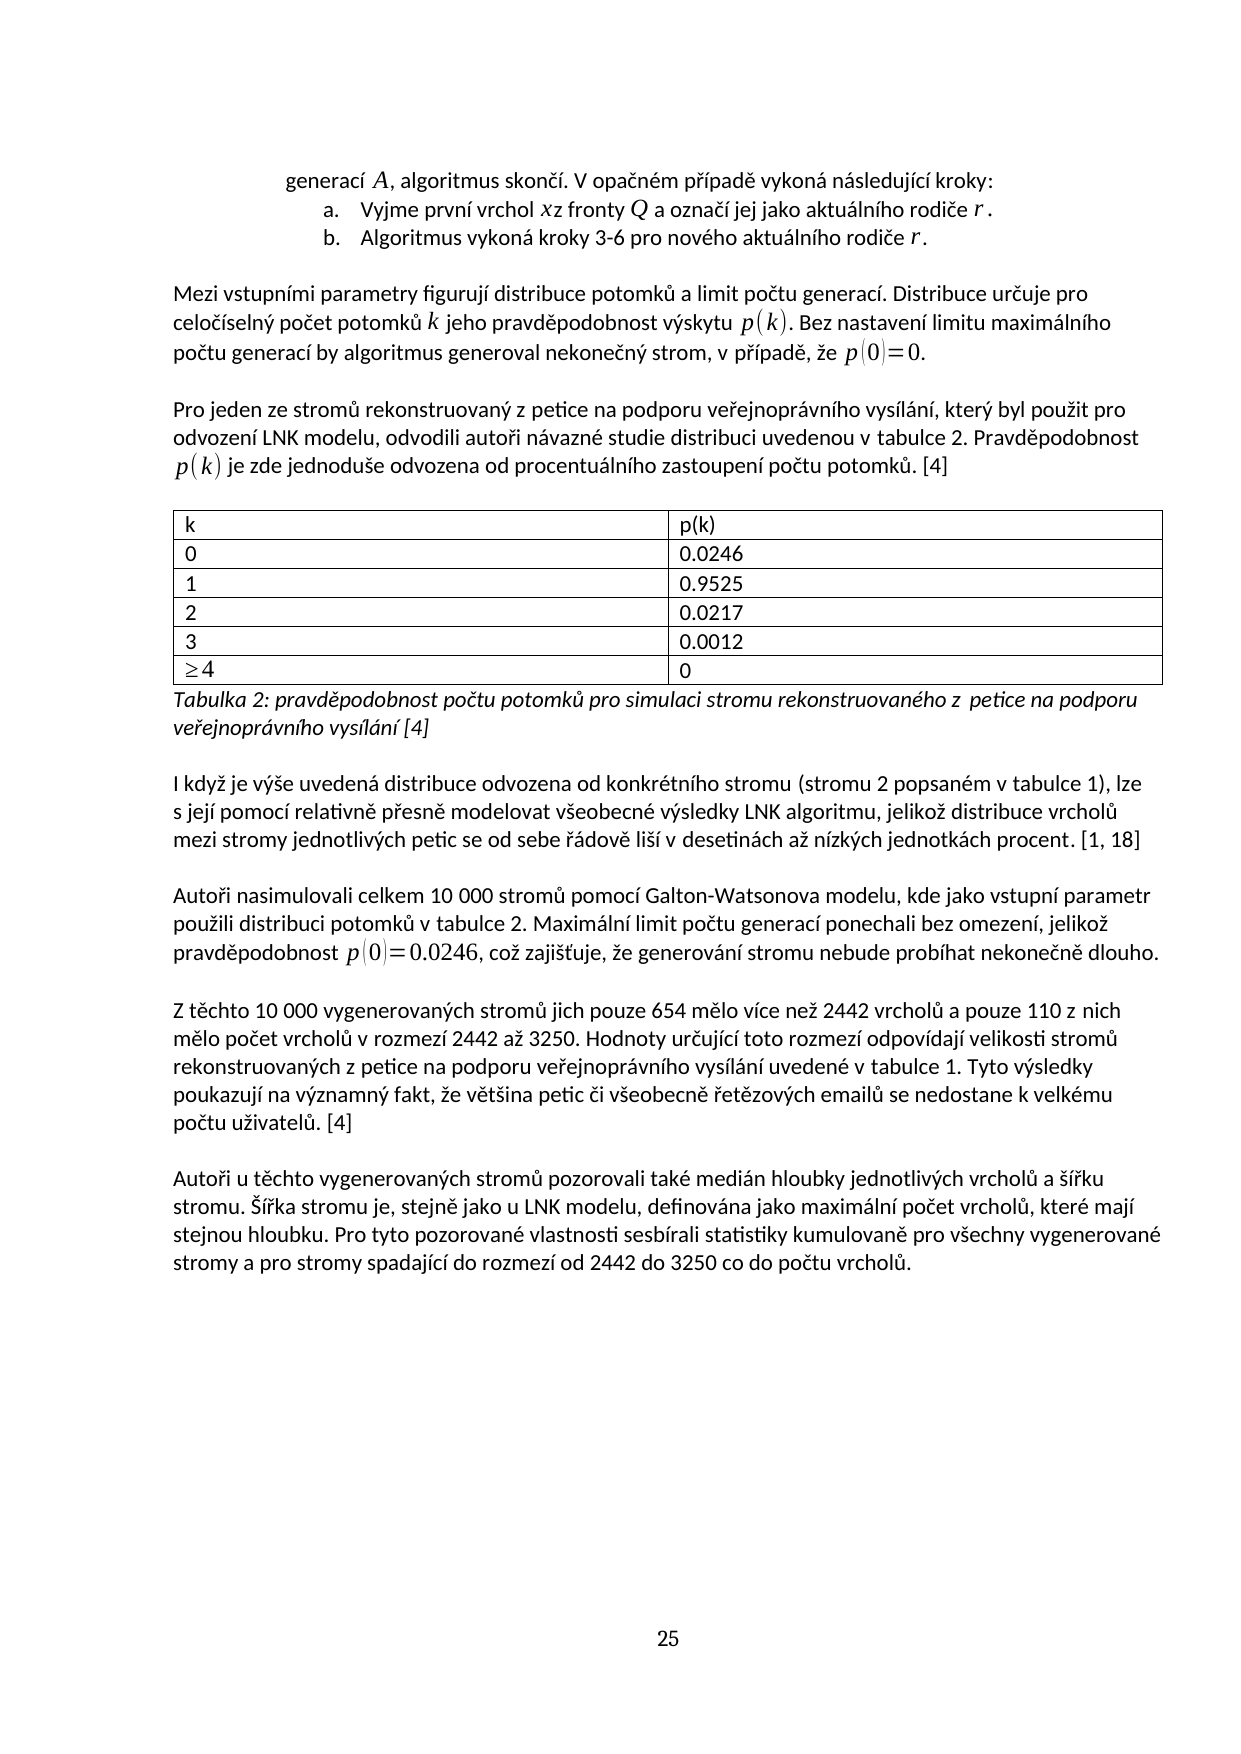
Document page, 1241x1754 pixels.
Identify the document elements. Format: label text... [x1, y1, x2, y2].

table_cell 0.0246 [669, 540, 1162, 568]
table_cell 0.9525 [669, 569, 1162, 597]
table_cell 0.0217 [669, 598, 1162, 626]
text Z těchto 10 000 vygenerovaných stromů jich pouze 654 mělo více než 2442 vrcholů a pouze 110 z nich mělo počet vrcholů v rozmezí 2442 až 3250. Hodnoty určující toto rozmezí odpovídají velikosti stromů rekonstruovaných z petice na podporu veřejnoprávního vysílání uvedené v tabulce 1. Tyto výsledky poukazují na významný fakt, že většina petic či všeobecně řetězových emailů se nedostane k velkému počtu uživatelů. [4] [173, 996, 1163, 1136]
text Autoři u těchto vygenerovaných stromů pozorovali také medián hloubky jednotlivých vrcholů a šířku stromu. Šířka stromu je, stejně jako u LNK modelu, definována jako maximální počet vrcholů, které mají stejnou hloubku. Pro tyto pozorované vlastnosti sesbírali statistiky kumulovaně pro všechny vygenerované stromy a pro stromy spadající do rozmezí od 2442 do 3250 co do počtu vrcholů. [173, 1164, 1163, 1276]
table_header k [174, 511, 668, 538]
list Algoritmus vykoná kroky 3-6 pro nového aktuálního rodiče . [323, 223, 1163, 251]
text Tabulka 2: pravděpodobnost počtu potomků pro simulaci stromu rekonstruovaného z petice na podporu veřejnoprávního vysílání [4] [173, 685, 1163, 741]
text Autoři nasimulovali celkem 10 000 stromů pomocí Galton-Watsonova modelu, kde jako vstupní parametr použili distribuci potomků v tabulce 2. Maximální limit počtu generací ponechali bez omezení, jelikož pravděpodobnost , což zajišťuje, že generování stromu nebude probíhat nekonečně dlouho. [173, 881, 1163, 968]
text Pro jeden ze stromů rekonstruovaný z petice na podporu veřejnoprávního vysílání, který byl použit pro odvození LNK modelu, odvodili autoři návazné studie distribuci uvedenou v tabulce 2. Pravděpodobnost je zde jednoduše odvozena od procentuálního zastoupení počtu potomků. [4] [173, 395, 1163, 481]
table_header p(k) [669, 511, 1162, 538]
table_cell 0 [669, 656, 1162, 684]
table_cell 0 [174, 540, 668, 568]
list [248, 167, 1163, 195]
table_cell 3 [174, 627, 668, 655]
list Vyjme první vrchol z fronty a označí jej jako aktuálního rodiče [323, 195, 1163, 223]
text Mezi vstupními parametry figurují distribuce potomků a limit počtu generací. Distribuce určuje pro celočíselný počet potomků jeho pravděpodobnost výskytu . Bez nastavení limitu maximálního počtu generací by algoritmus generoval nekonečný strom, v případě, že . [173, 279, 1163, 367]
table_cell 2 [174, 598, 668, 626]
table_cell [174, 656, 668, 684]
text I když je výše uvedená distribuce odvozena od konkrétního stromu (stromu 2 popsaném v tabulce 1), lze s její pomocí relativně přesně modelovat všeobecné výsledky LNK algoritmu, jelikož distribuce vrcholů mezi stromy jednotlivých petic se od sebe řádově liší v desetinách až nízkých jednotkách procent. [1, 18] [173, 769, 1163, 853]
table_cell 1 [174, 569, 668, 597]
table_cell 0.0012 [669, 627, 1162, 655]
